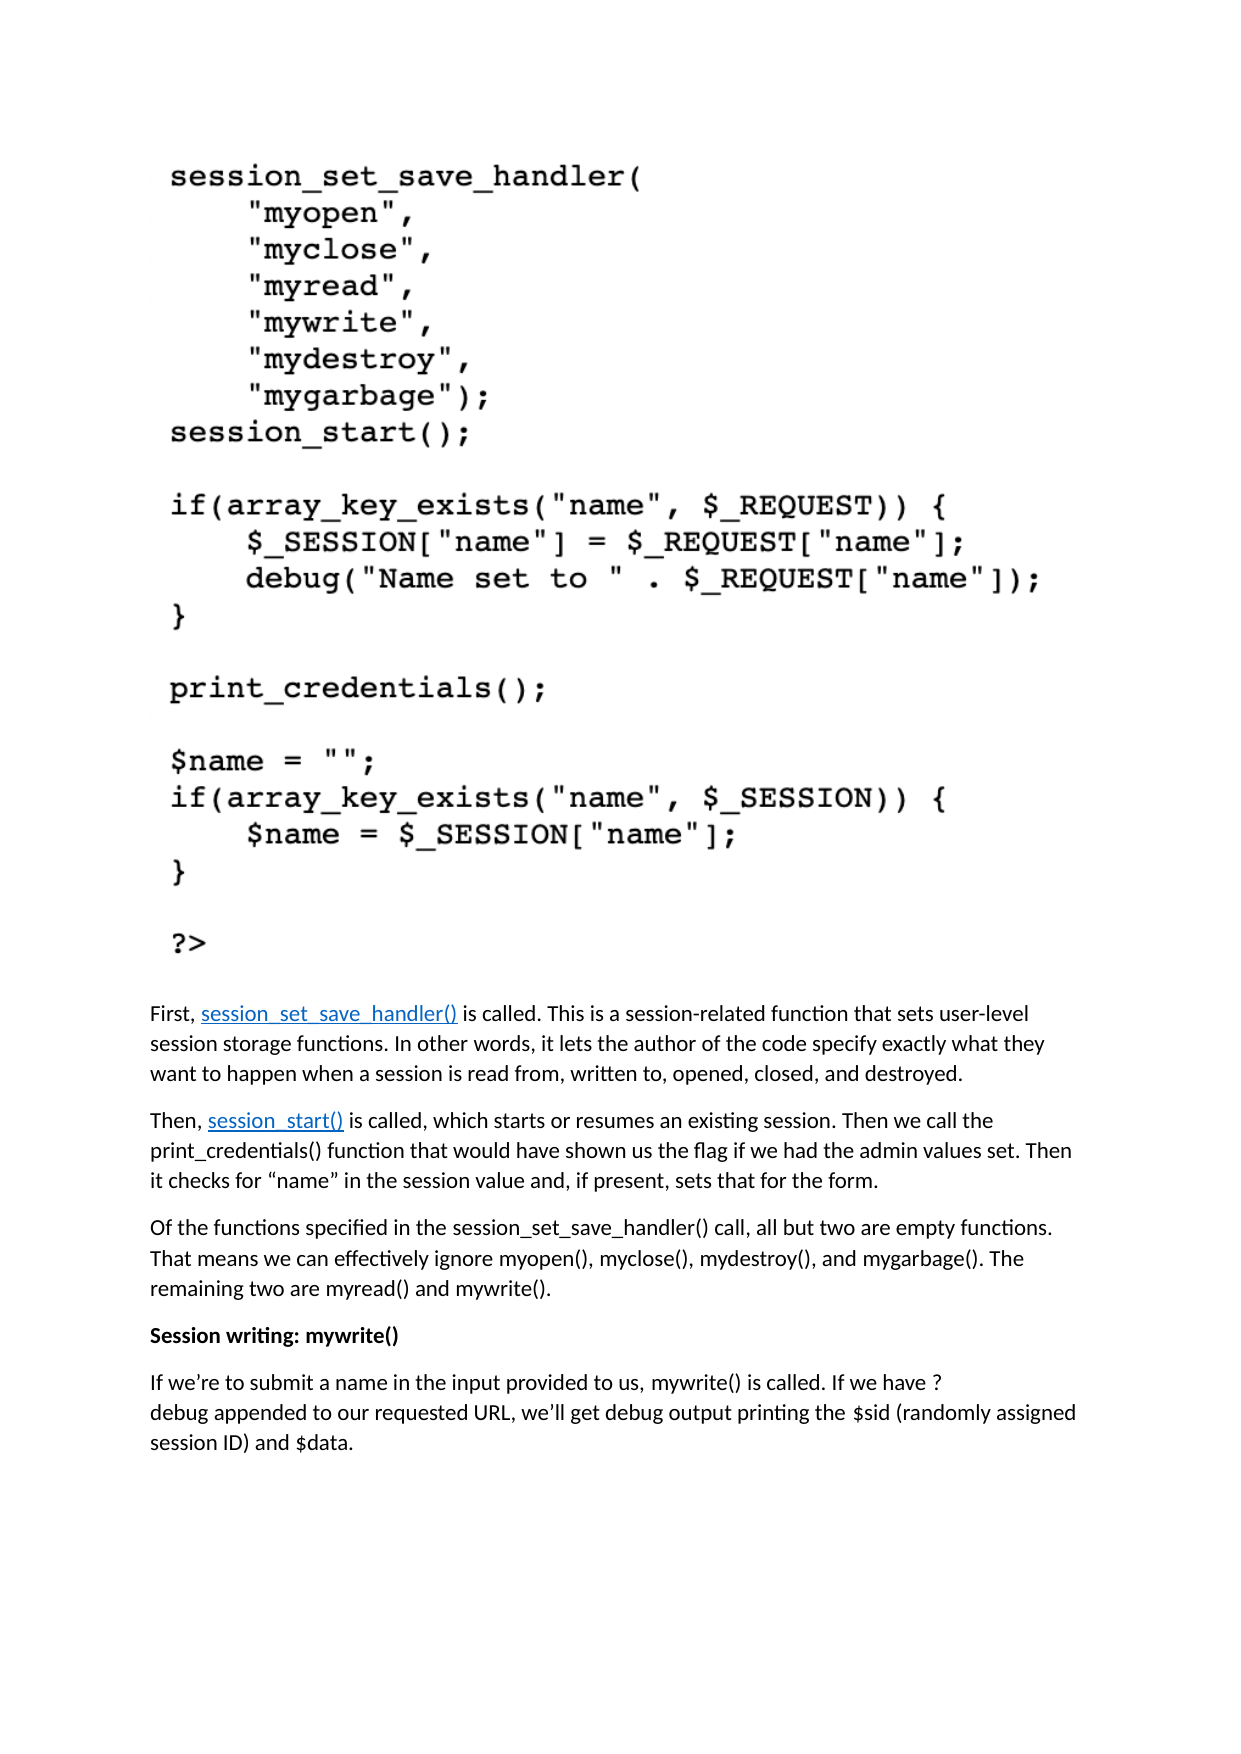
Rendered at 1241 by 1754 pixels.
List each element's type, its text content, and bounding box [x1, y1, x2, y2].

text Session writing: mywrite() [150, 1321, 1090, 1349]
text Of the functions specified in the session_set_save_handler() call, all but two are empty functions. That means we can effectively ignore myopen(), myclose(), mydestroy(), and mygarbage(). The remaining two are myread() and mywrite(). [150, 1213, 1090, 1302]
text First, session_set_save_handler() is called. This is a session-related function that sets user-level session storage functions. In other words, it lets the author of the code specify exactly what they want to happen when a session is read from, written to, opened, closed, and destroyed. [150, 999, 1090, 1087]
text If we’re to submit a name in the input provided to us, mywrite() is called. If we have ?debug appended to our requested URL, we’ll get debug output printing the $sid (randomly assigned session ID) and $data. [150, 1368, 1090, 1456]
text Then, session_start() is called, which starts or resumes an existing session. Then we call the print_credentials() function that would have shown us the flag if we had the admin values set. Then it checks for “name” in the session value and, if present, sets that for the form. [150, 1106, 1090, 1194]
picture [150, 150, 1088, 980]
